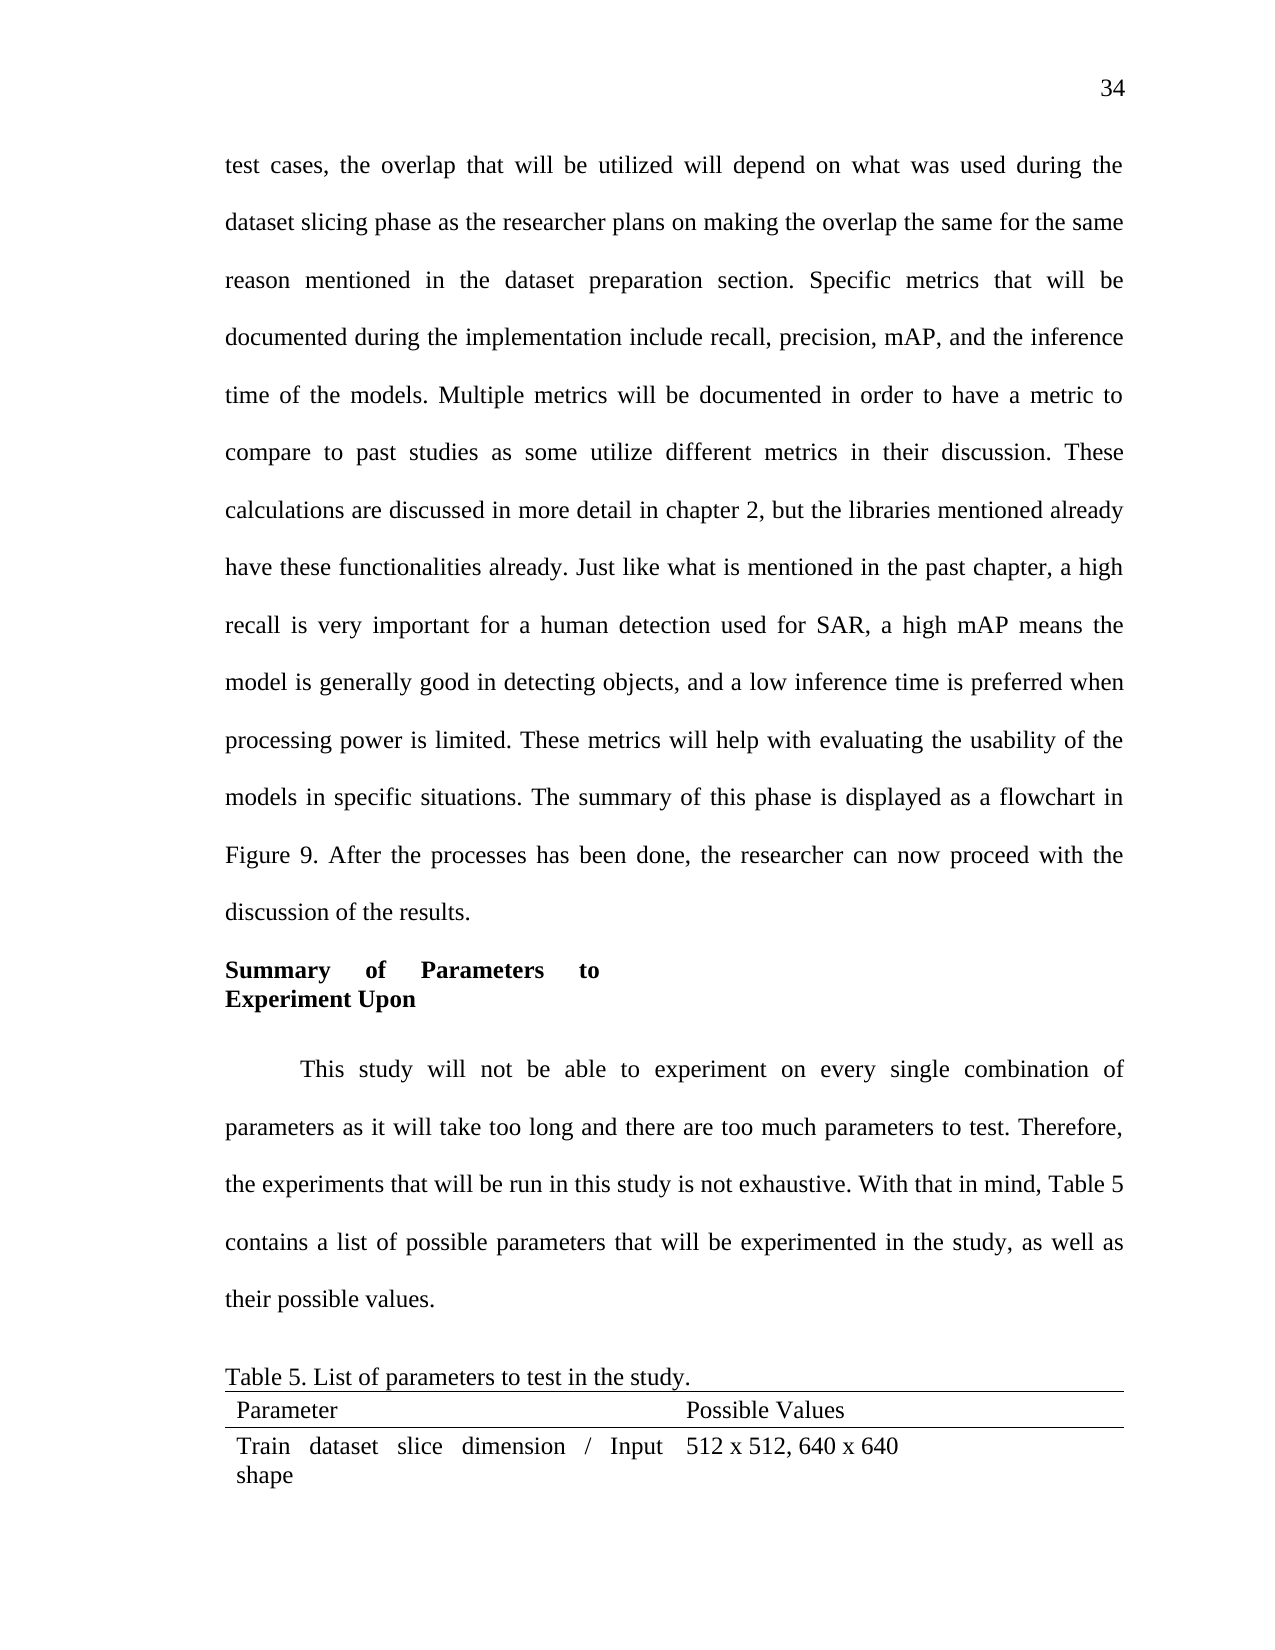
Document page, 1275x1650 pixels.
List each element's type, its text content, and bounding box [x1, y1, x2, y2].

table_cell Train dataset slice dimension / Input shape [225, 1428, 674, 1492]
text This study will not be able to experiment on every single combination of parameters as it will take too long and there are too much parameters to test. Therefore, the experiments that will be run in this study is not exhaustive. With that in mind, Table 5 contains a list of possible parameters that will be experimented in the study, as well as their possible values. [225, 1054, 1125, 1313]
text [225, 150, 1125, 926]
text Summary of Parameters to Experiment Upon [225, 955, 600, 1012]
table_header Possible Values [675, 1392, 1124, 1427]
table_cell 512 x 512, 640 x 640 [675, 1428, 1124, 1492]
table_header Parameter [225, 1392, 674, 1427]
text Table 5. List of parameters to test in the study. [225, 1362, 1125, 1391]
